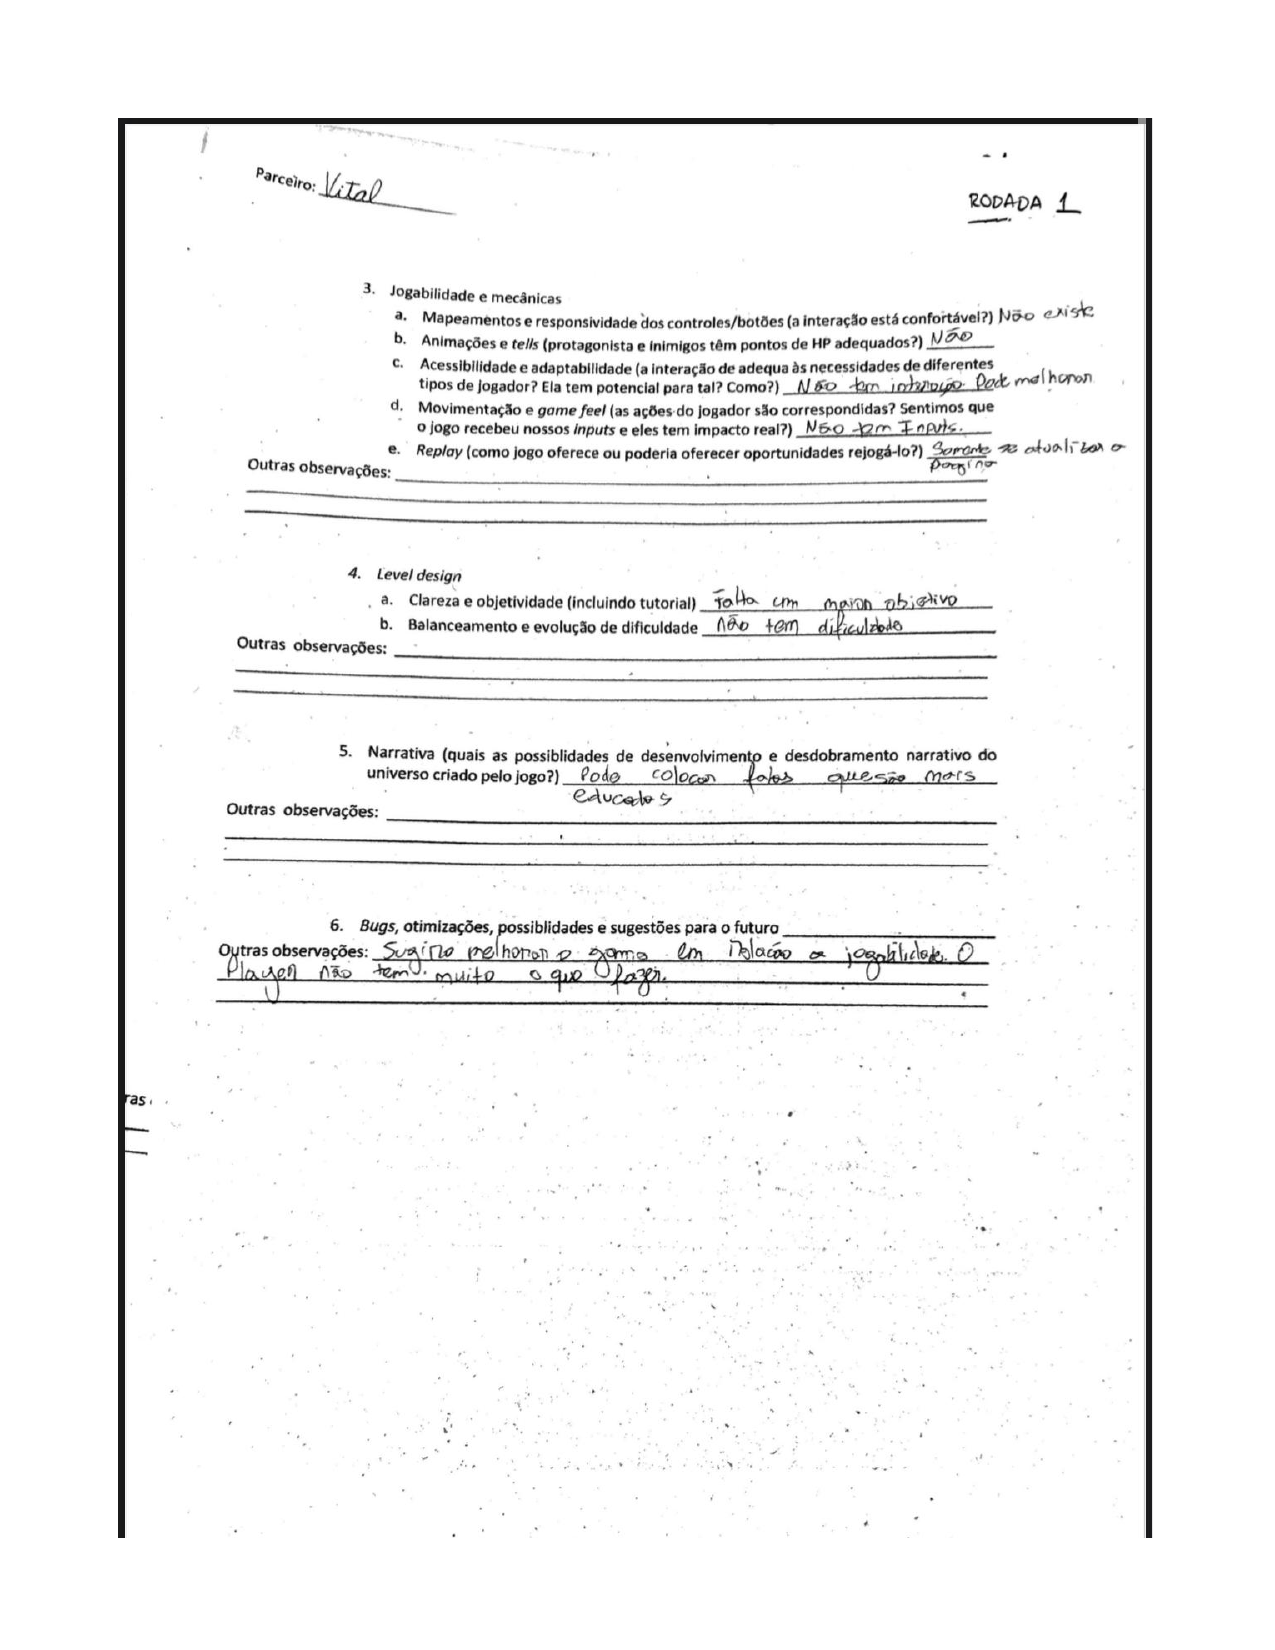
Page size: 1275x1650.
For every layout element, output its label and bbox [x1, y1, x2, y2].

picture [118, 118, 1153, 1538]
